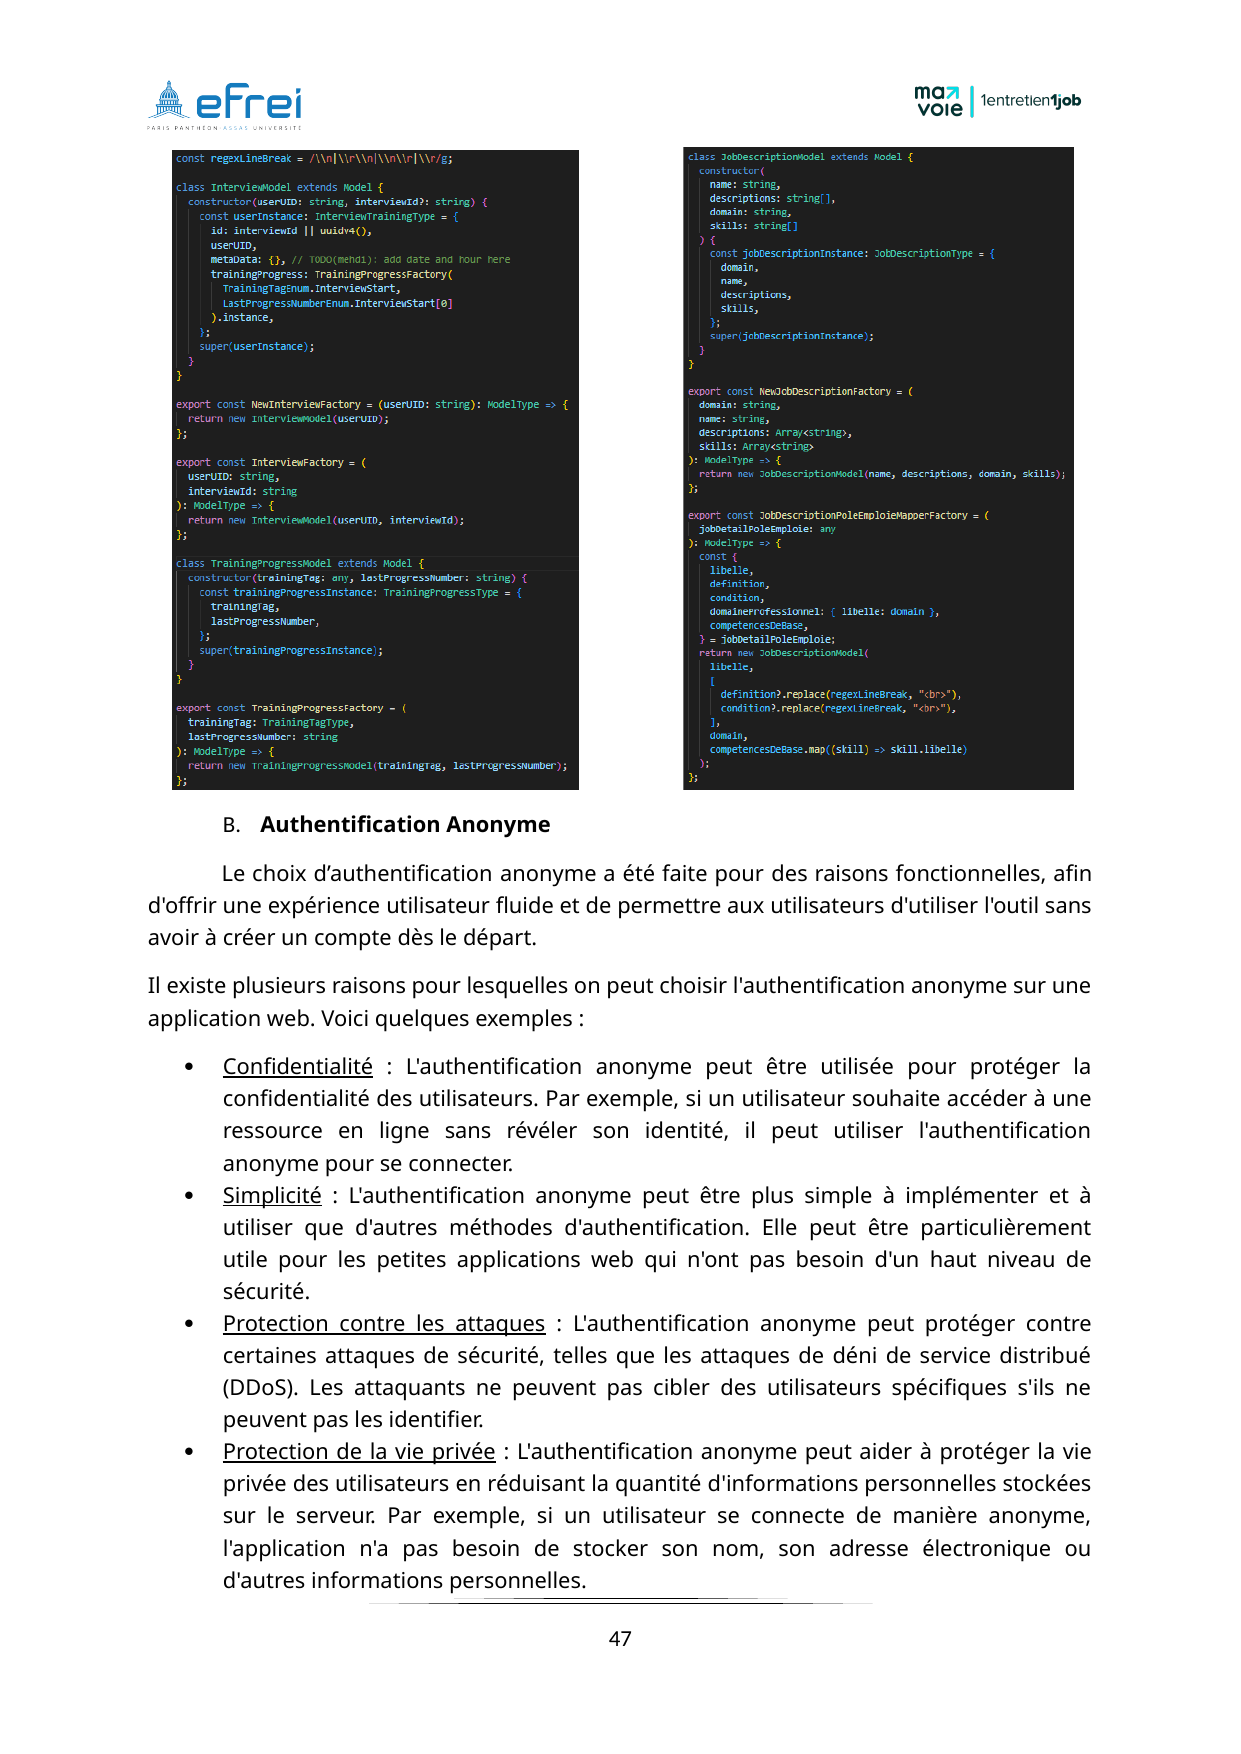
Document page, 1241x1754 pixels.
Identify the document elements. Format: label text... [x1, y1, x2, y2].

text Le choix d’authentification anonyme a été faite pour des raisons fonctionnelles, afin d'offrir une expérience utilisateur fluide et de permettre aux utilisateurs d'utiliser l'outil sans avoir à créer un compte dès le départ. [148, 857, 1093, 951]
picture [147, 80, 301, 130]
subtitle Authentification Anonyme [223, 809, 1093, 838]
picture [903, 73, 1093, 130]
list Confidentialité : L'authentification anonyme peut être utilisée pour protéger la confidentialité des utilisateurs. Par exemple, si un utilisateur souhaite accéder à une ressource en ligne sans révéler son identité, il peut utiliser l'authentification anonyme pour se connecter. [185, 1051, 1093, 1177]
list Simplicité : L'authentification anonyme peut être plus simple à implémenter et à utiliser que d'autres méthodes d'authentification. Elle peut être particulièrement utile pour les petites applications web qui n'ont pas besoin d'un haut niveau de sécurité. [185, 1179, 1093, 1306]
list Protection de la vie privée : L'authentification anonyme peut aider à protéger la vie privée des utilisateurs en réduisant la quantité d'informations personnelles stockées sur le serveur. Par exemple, si un utilisateur se connecte de manière anonyme, l'application n'a pas besoin de stocker son nom, son adresse électronique ou d'autres informations personnelles. [185, 1436, 1093, 1594]
text Il existe plusieurs raisons pour lesquelles on peut choisir l'authentification anonyme sur une application web. Voici quelques exemples : [148, 970, 1093, 1032]
picture [172, 150, 579, 790]
list Protection contre les attaques : L'authentification anonyme peut protéger contre certaines attaques de sécurité, telles que les attaques de déni de service distribué (DDoS). Les attaquants ne peuvent pas cibler des utilisateurs spécifiques s'ils ne peuvent pas les identifier. [185, 1308, 1093, 1434]
picture [683, 147, 1074, 790]
